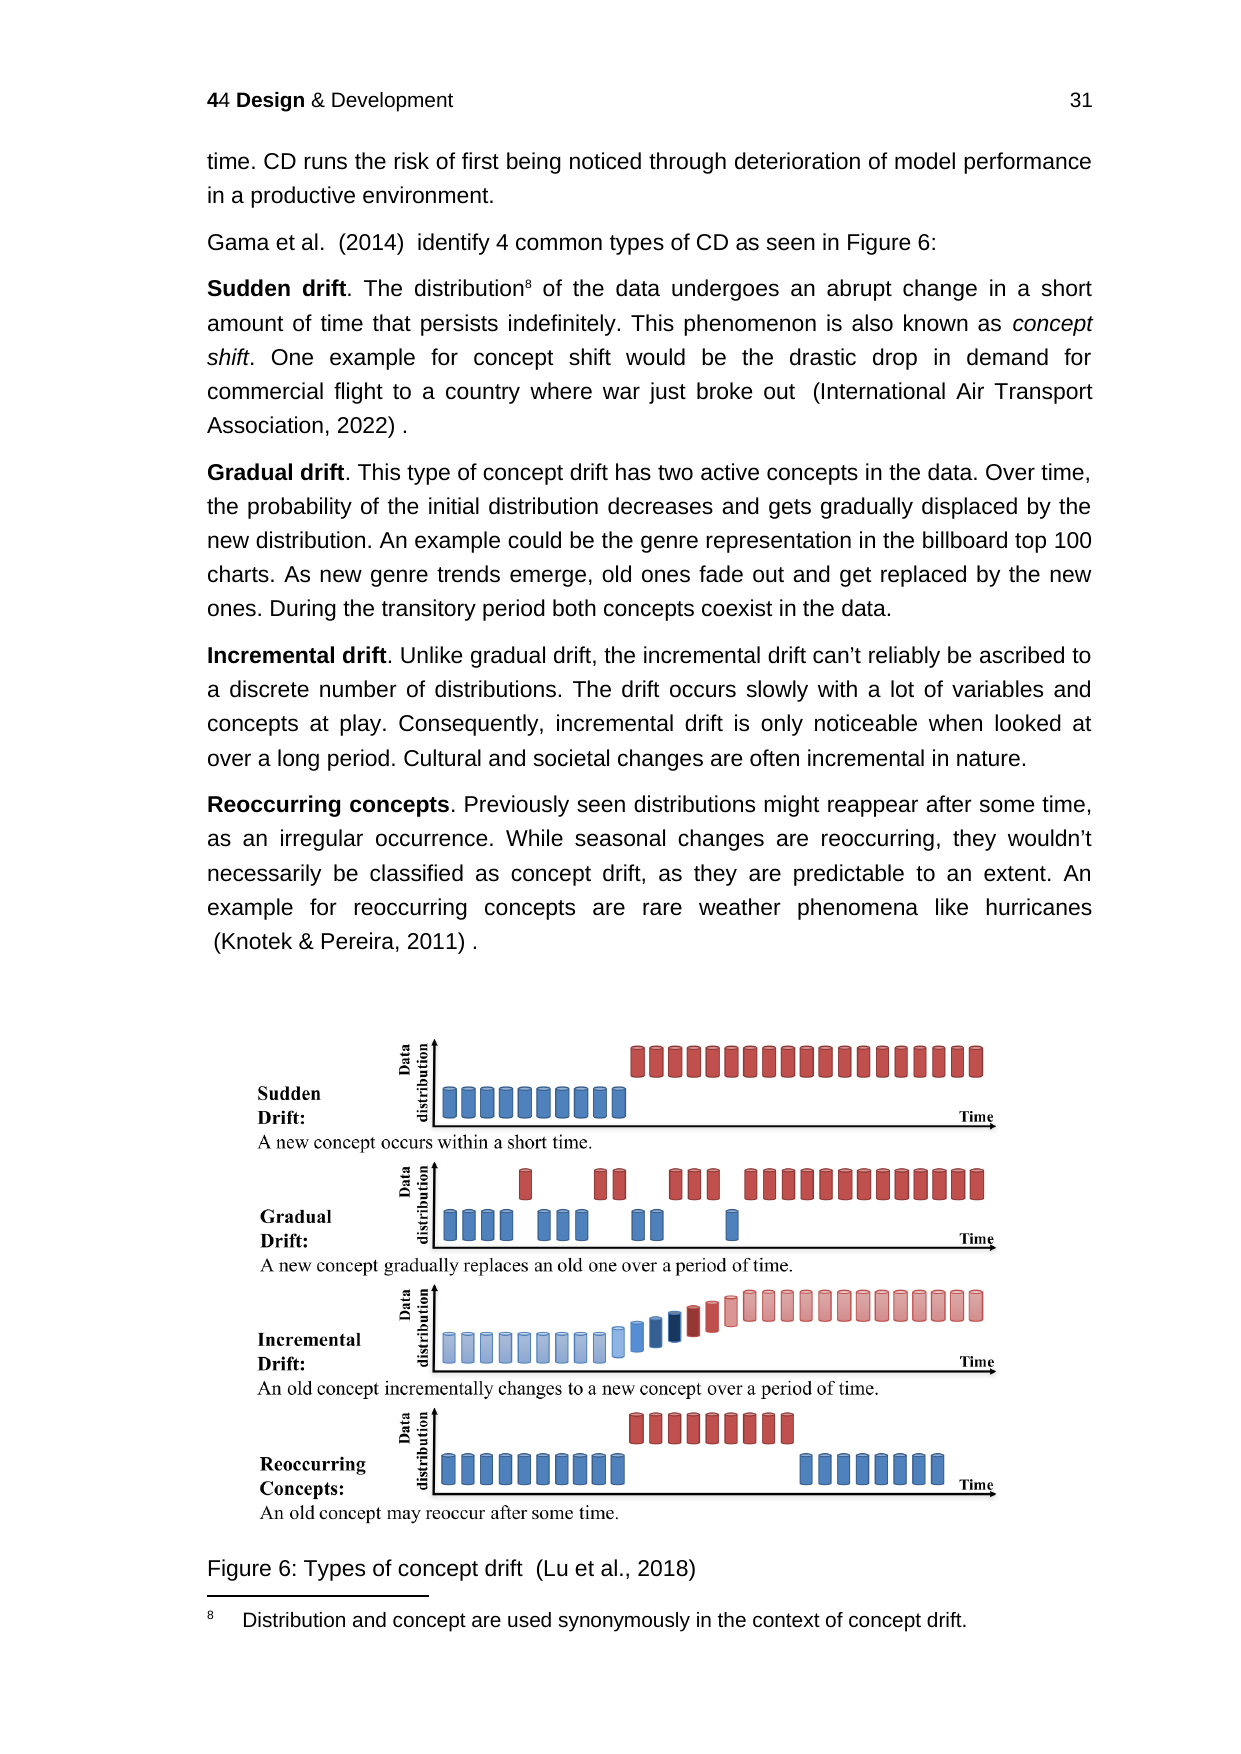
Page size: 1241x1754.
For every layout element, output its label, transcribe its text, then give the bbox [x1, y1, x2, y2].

text Incremental drift. Unlike gradual drift, the incremental drift can’t reliably be ascribed to a discrete number of distributions. The drift occurs slowly with a lot of variables and concepts at play. Consequently, incremental drift is only noticeable when looked at over a long period. Cultural and societal changes are often incremental in nature. [207, 642, 1092, 771]
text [207, 148, 1092, 208]
text Figure 7: Types of concept drift [207, 1555, 1092, 1582]
picture [206, 1021, 1093, 1535]
text Reoccurring concepts. Previously seen distributions might reappear after some time, as an irregular occurrence. While seasonal changes are reoccurring, they wouldn’t necessarily be classified as concept drift, as they are predictable to an extent. An example for reoccurring concepts are rare weather phenomena like hurricanes . [207, 791, 1092, 954]
text Sudden drift. The distribution of the data undergoes an abrupt change in a short amount of time that persists indefinitely. This phenomenon is also known as concept shift. One example for concept shift would be the drastic drop in demand for commercial flight to a country where war just broke out . [207, 275, 1092, 438]
text Gama et al. identify 4 common types of CD as seen in Figure 7: [207, 229, 1092, 255]
text Gradual drift. This type of concept drift has two active concepts in the data. Over time, the probability of the initial distribution decreases and gets gradually displaced by the new distribution. An example could be the genre representation in the billboard top 100 charts. As new genre trends emerge, old ones fade out and get replaced by the new ones. During the transitory period both concepts coexist in the data. [207, 459, 1092, 622]
